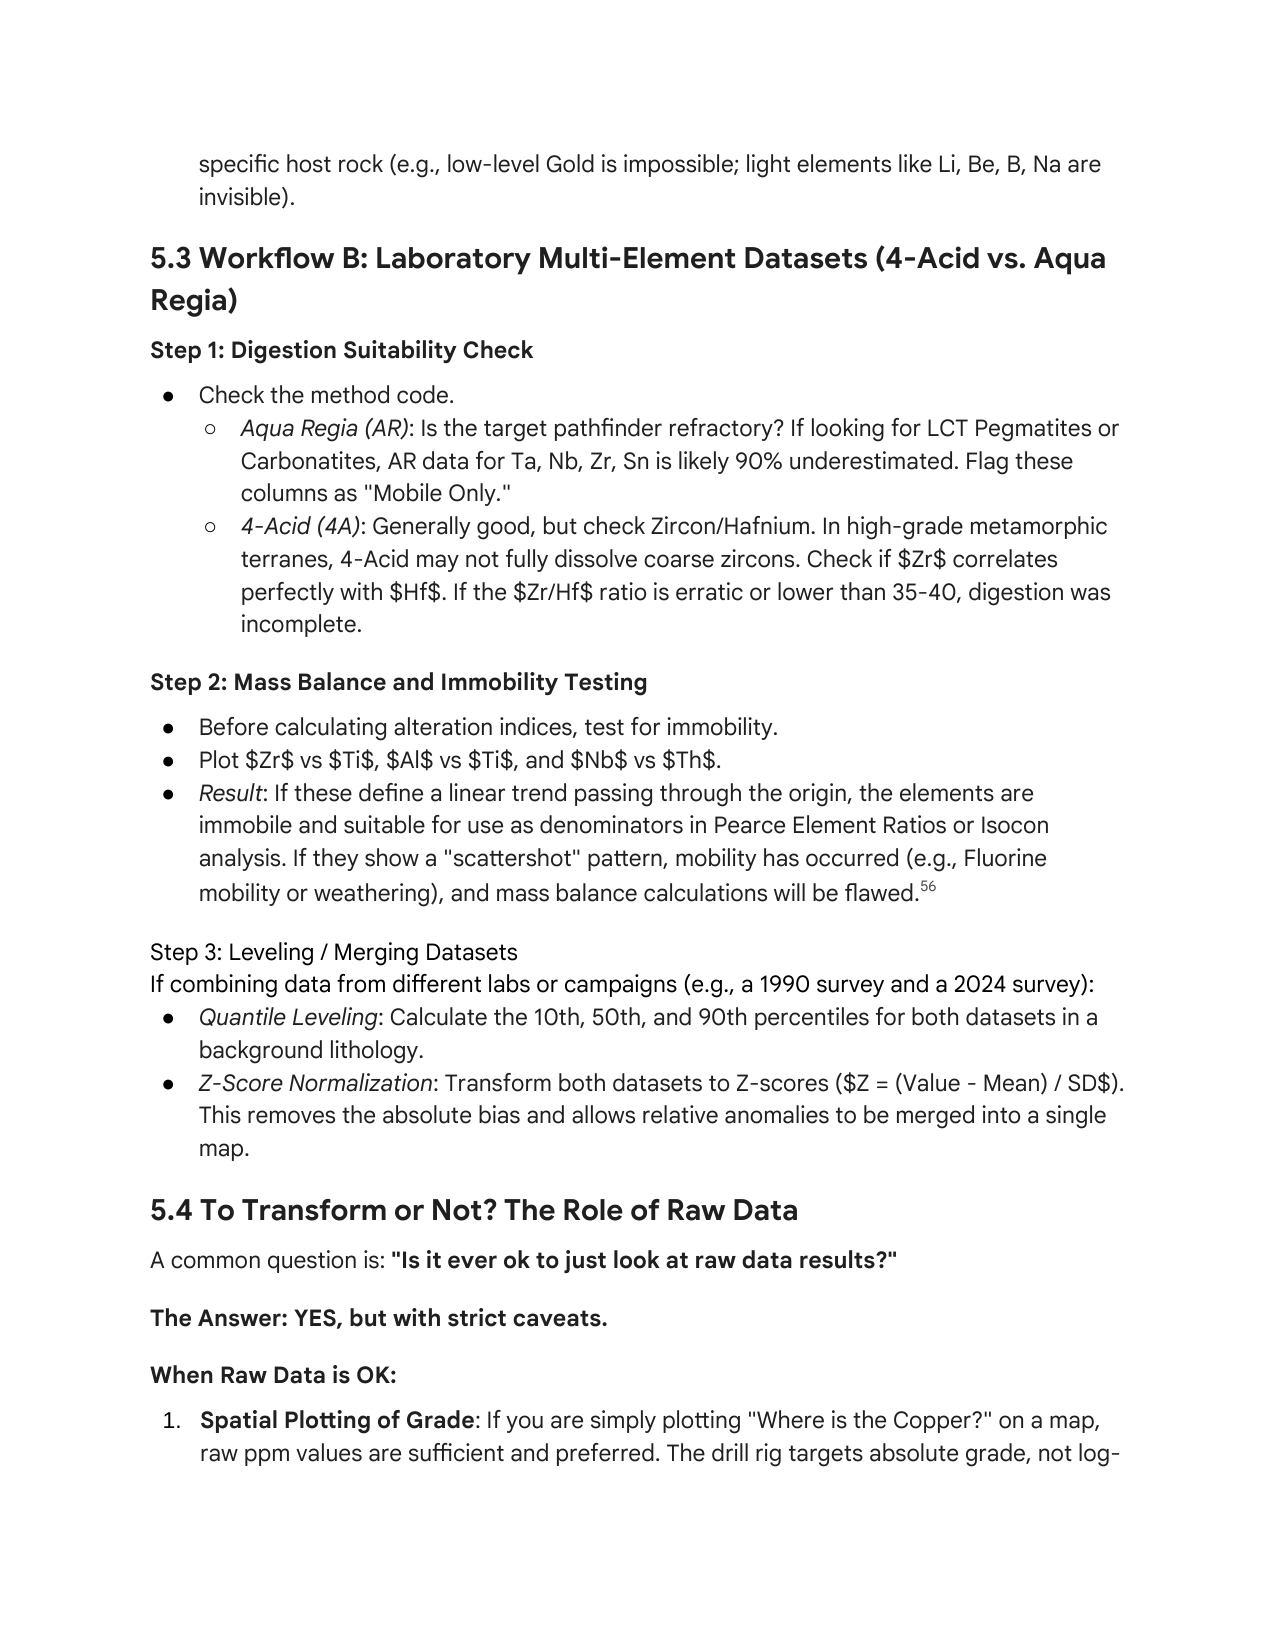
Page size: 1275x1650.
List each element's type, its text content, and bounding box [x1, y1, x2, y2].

list Z-Score Normalization: Transform both datasets to Z-scores ($Z = (Value - Mean) / SD$). This removes the absolute bias and allows relative anomalies to be merged into a single map. [161, 1069, 1125, 1163]
list Plot $Zr$ vs $Ti$, $Al$ vs $Ti$, and $Nb$ vs $Th$. [161, 746, 1125, 775]
list Quantile Leveling: Calculate the 10th, 50th, and 90th percentiles for both datasets in a background lithology. [161, 1003, 1125, 1065]
list 4-Acid (4A): Generally good, but check Zircon/Hafnium. In high-grade metamorphic terranes, 4-Acid may not fully dissolve coarse zircons. Check if $Zr$ correlates perfectly with $Hf$. If the $Zr/Hf$ ratio is erratic or lower than 35-40, digestion was incomplete. [203, 512, 1125, 639]
text When Raw Data is OK: [150, 1362, 1125, 1390]
subtitle 5.4 To Transform or Not? The Role of Raw Data [150, 1192, 1125, 1228]
text Step 2: Mass Balance and Immobility Testing [150, 668, 1125, 697]
list Aqua Regia (AR): Is the target pathfinder refractory? If looking for LCT Pegmatites or Carbonatites, AR data for Ta, Nb, Zr, Sn is likely 90% underestimated. Flag these columns as "Mobile Only." [203, 414, 1125, 508]
text The Answer: YES, but with strict caveats. [150, 1304, 1125, 1333]
text Step 1: Digestion Suitability Check [150, 336, 1125, 365]
text Step 3: Leveling / Merging Datasets [150, 938, 1125, 967]
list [161, 150, 1125, 211]
text A common question is: "Is it ever ok to just look at raw data results?" [150, 1246, 1125, 1275]
subtitle 5.3 Workflow B: Laboratory Multi-Element Datasets (4-Acid vs. Aqua Regia) [150, 240, 1125, 319]
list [162, 1407, 1125, 1468]
list Check the method code. [161, 381, 1125, 410]
list Before calculating alteration indices, test for immobility. [161, 713, 1125, 742]
list Result: If these define a linear trend passing through the origin, the elements are immobile and suitable for use as denominators in Pearce Element Ratios or Isocon analysis. If they show a "scattershot" pattern, mobility has occurred (e.g., Fluorine mobility or weathering), and mass balance calculations will be flawed.56 [161, 779, 1125, 909]
text If combining data from different labs or campaigns (e.g., a 1990 survey and a 2024 survey): [150, 971, 1125, 999]
